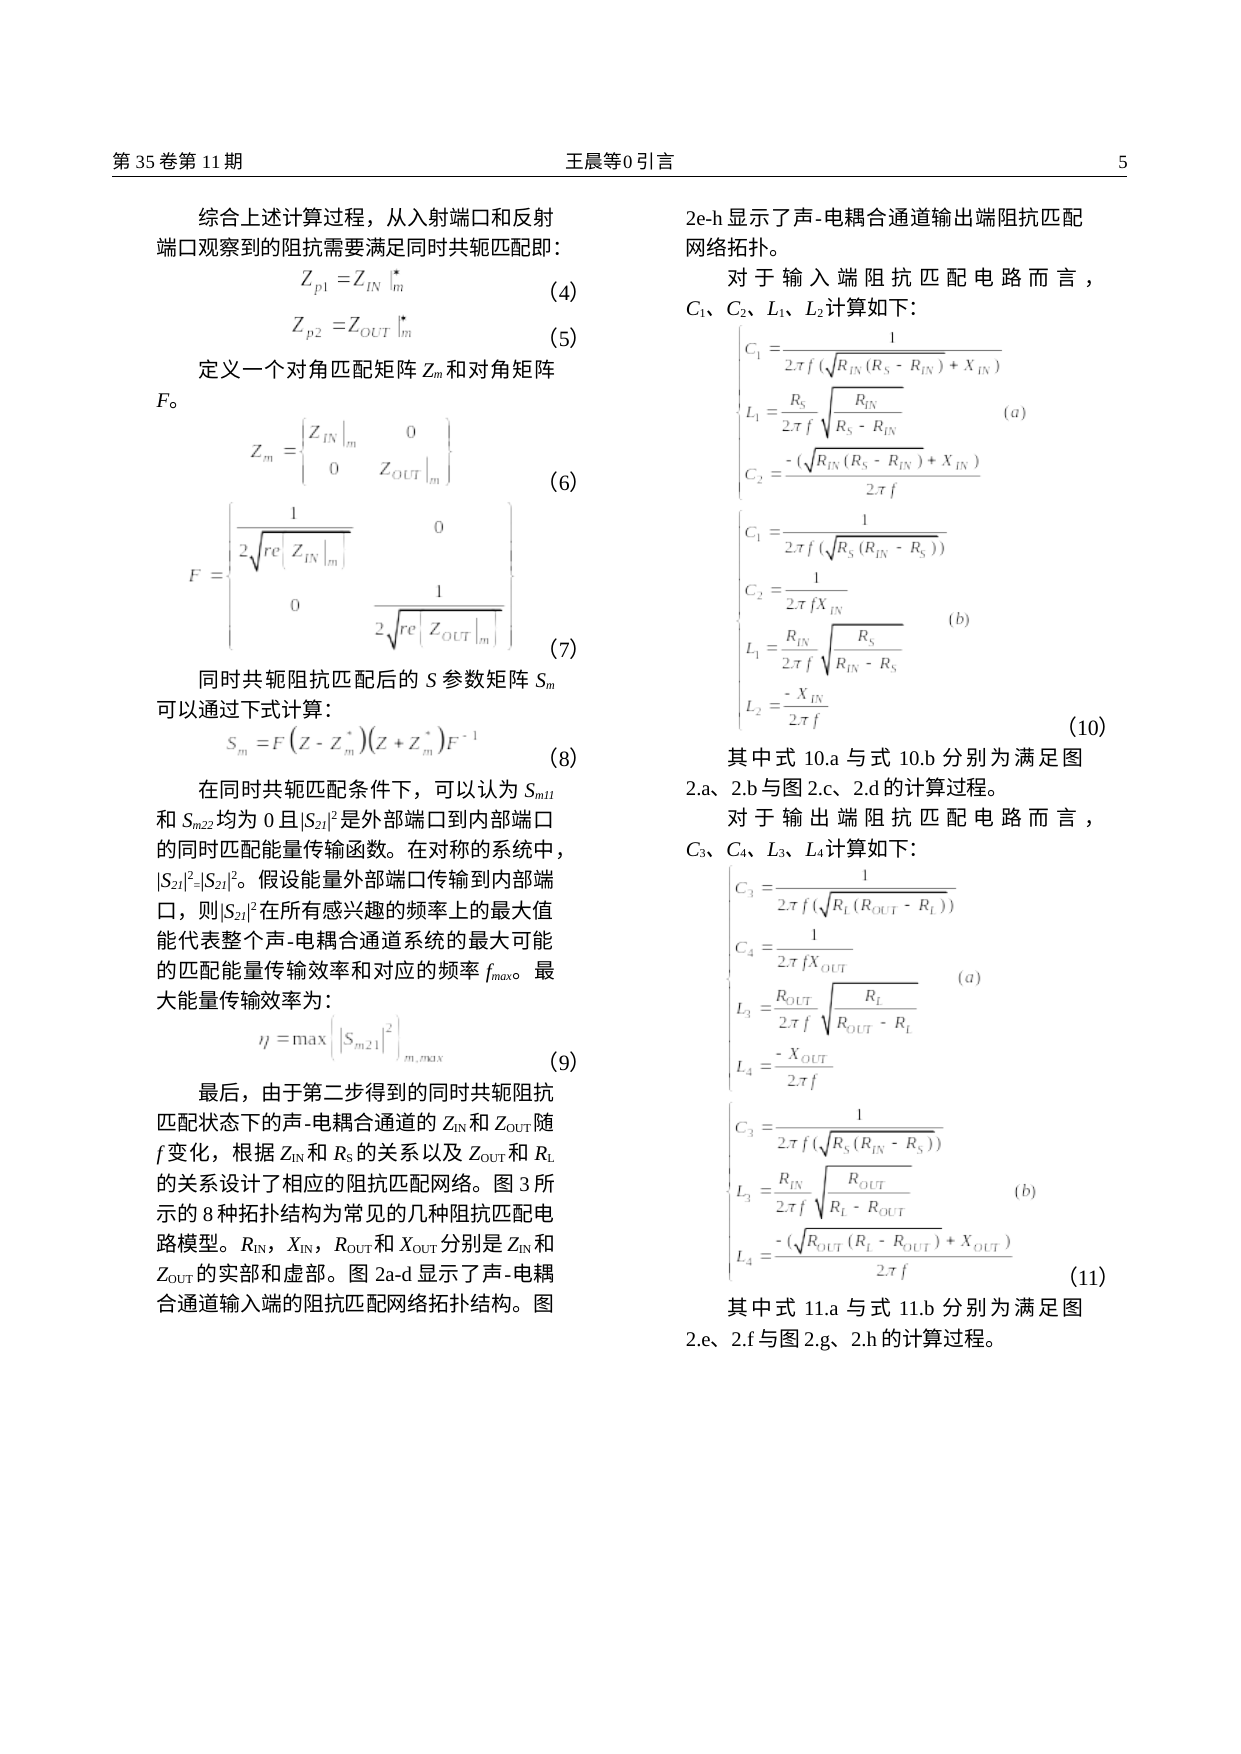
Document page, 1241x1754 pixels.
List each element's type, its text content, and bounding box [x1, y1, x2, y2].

text 最后，由于第二步得到的同时共轭阻抗匹配状态下的声-电耦合通道的ZIN和ZOUT随f变化，根据ZIN和RS的关系以及ZOUT和RL的关系设计了相应的阻抗匹配网络。图3所示的8种拓扑结构为常见的几种阻抗匹配电路模型。RIN，XIN，ROUT和XOUT分别是ZIN和ZOUT的实部和虚部。图2a-d显示了声-电耦合通道输入端的阻抗匹配网络拓扑结构。图2e-h显示了声-电耦合通道输出端阻抗匹配网络拓扑。 [686, 201, 1084, 261]
text 综合上述计算过程，从入射端口和反射端口观察到的阻抗需要满足同时共轭匹配即： [156, 201, 555, 261]
text （4） [112, 261, 596, 307]
text （11） [641, 862, 1125, 1292]
text 其中式11.a与式11.b分别为满足图2.e、2.f与图2.g、2.h的计算过程。 [686, 1292, 1084, 1352]
text （8） [112, 724, 596, 773]
text 最后，由于第二步得到的同时共轭阻抗匹配状态下的声-电耦合通道的ZIN和ZOUT随f变化，根据ZIN和RS的关系以及ZOUT和RL的关系设计了相应的阻抗匹配网络。图3所示的8种拓扑结构为常见的几种阻抗匹配电路模型。RIN，XIN，ROUT和XOUT分别是ZIN和ZOUT的实部和虚部。图2a-d显示了声-电耦合通道输入端的阻抗匹配网络拓扑结构。图2e-h显示了声-电耦合通道输出端阻抗匹配网络拓扑。 [156, 1076, 555, 1318]
text （10） [641, 322, 1125, 741]
text （6） [112, 413, 596, 497]
text 对于输入端阻抗匹配电路而言，C1、C2、L1、L2计算如下： [686, 261, 1084, 322]
text 其中式10.a与式10.b分别为满足图2.a、2.b与图2.c、2.d的计算过程。 [686, 741, 1084, 802]
text 同时共轭阻抗匹配后的S参数矩阵Sm可以通过下式计算： [156, 663, 555, 724]
text 对于输出端阻抗匹配电路而言，C3、C4、L3、L4计算如下： [686, 802, 1084, 862]
text （7） [112, 497, 596, 663]
text 定义一个对角匹配矩阵Zm和对角矩阵F。 [156, 353, 555, 413]
text （5） [112, 307, 596, 353]
text （9） [112, 1015, 596, 1076]
text 在同时共轭匹配条件下，可以认为Sm11和Sm22均为0且|S21|2是外部端口到内部端口的同时匹配能量传输函数。在对称的系统中，|S21|2=|S21|2。假设能量外部端口传输到内部端口，则|S21|2在所有感兴趣的频率上的最大值能代表整个声-电耦合通道系统的最大可能的匹配能量传输效率和对应的频率fmax。最大能量传输效率为： [156, 773, 555, 1015]
